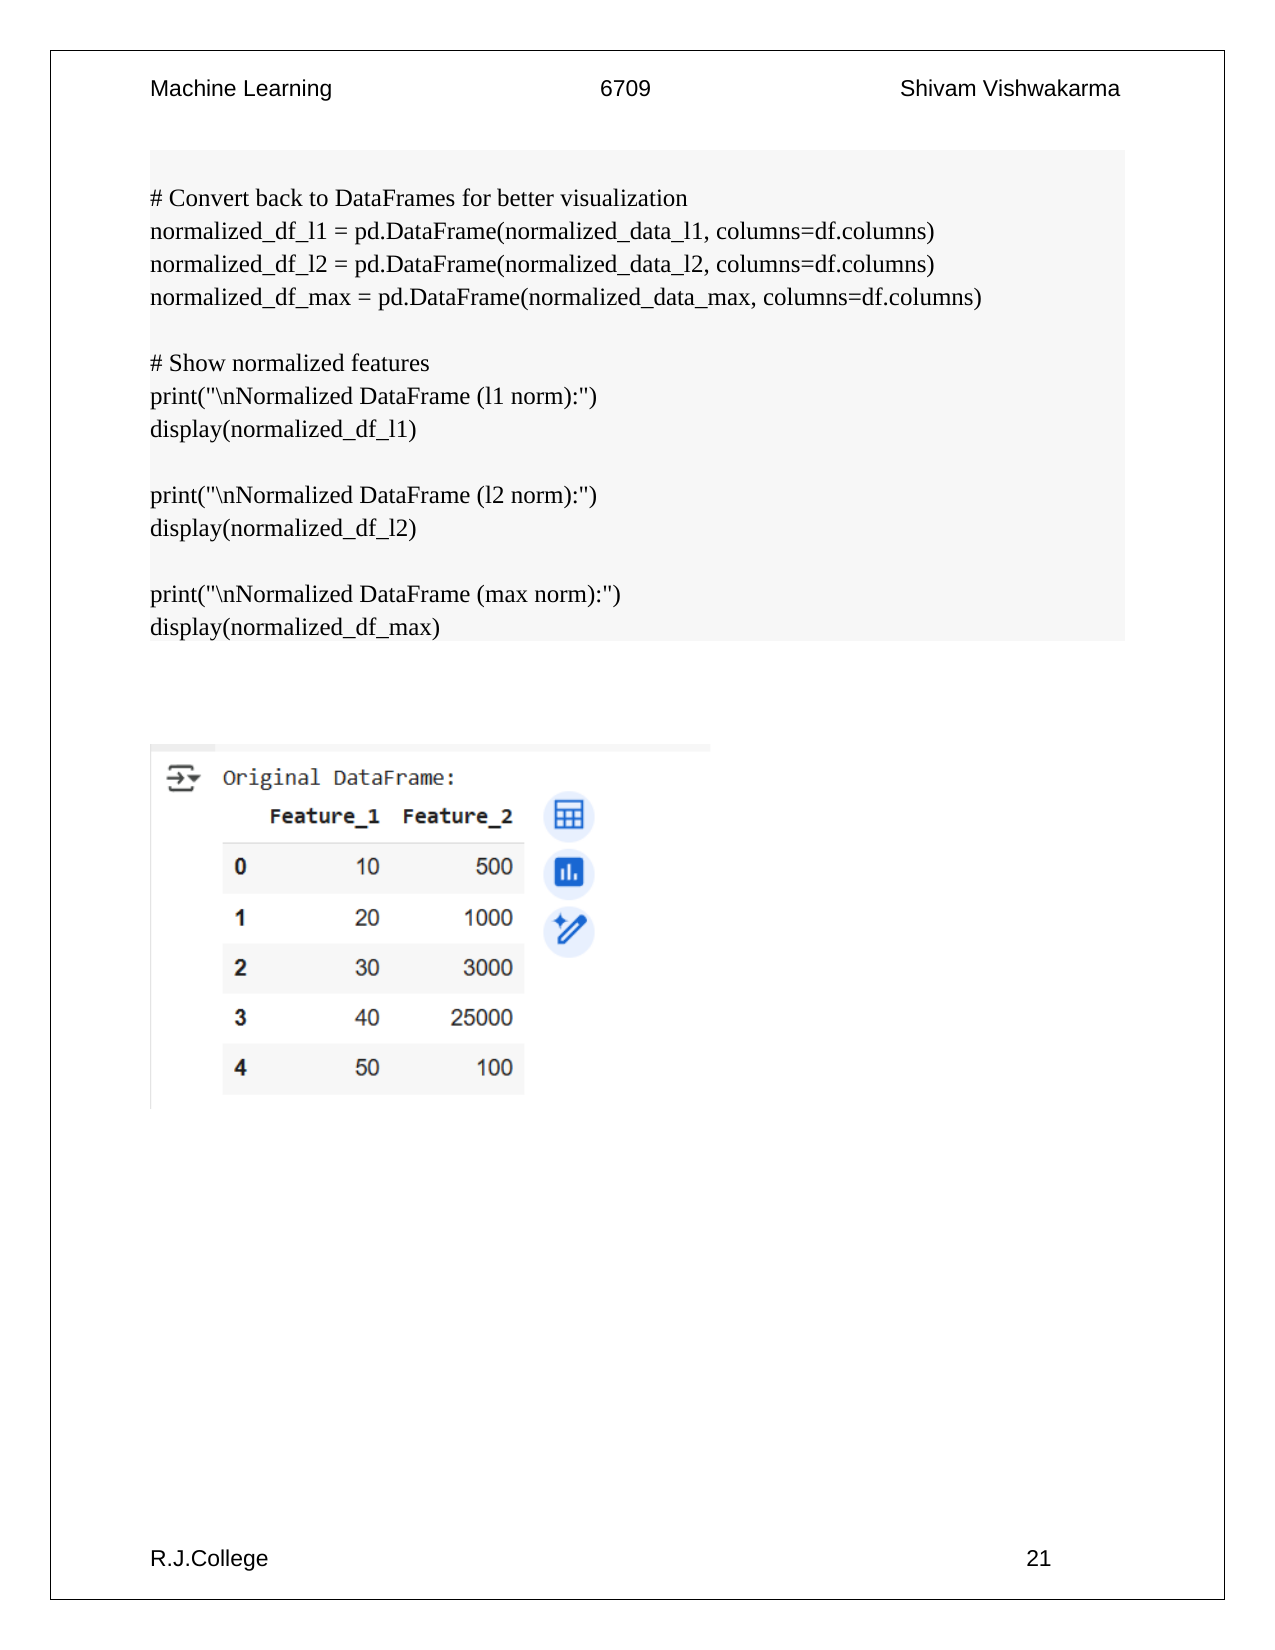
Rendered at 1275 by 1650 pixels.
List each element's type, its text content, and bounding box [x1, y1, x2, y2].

text normalized_df_l2 = pd.DataFrame(normalized_data_l2, columns=df.columns) [150, 249, 1125, 278]
picture [150, 744, 711, 1109]
text print("\nNormalized DataFrame (max norm):") [150, 579, 1125, 608]
text display(normalized_df_l2) [150, 513, 1125, 542]
text print("\nNormalized DataFrame (l2 norm):") [150, 480, 1125, 509]
text normalized_df_max = pd.DataFrame(normalized_data_max, columns=df.columns) [150, 282, 1125, 311]
text display(normalized_df_max) [150, 612, 1125, 641]
text display(normalized_df_l1) [150, 414, 1125, 443]
text # Show normalized features [150, 348, 1125, 377]
text normalized_df_l1 = pd.DataFrame(normalized_data_l1, columns=df.columns) [150, 216, 1125, 245]
text # Convert back to DataFrames for better visualization [150, 183, 1125, 212]
text print("\nNormalized DataFrame (l1 norm):") [150, 381, 1125, 410]
